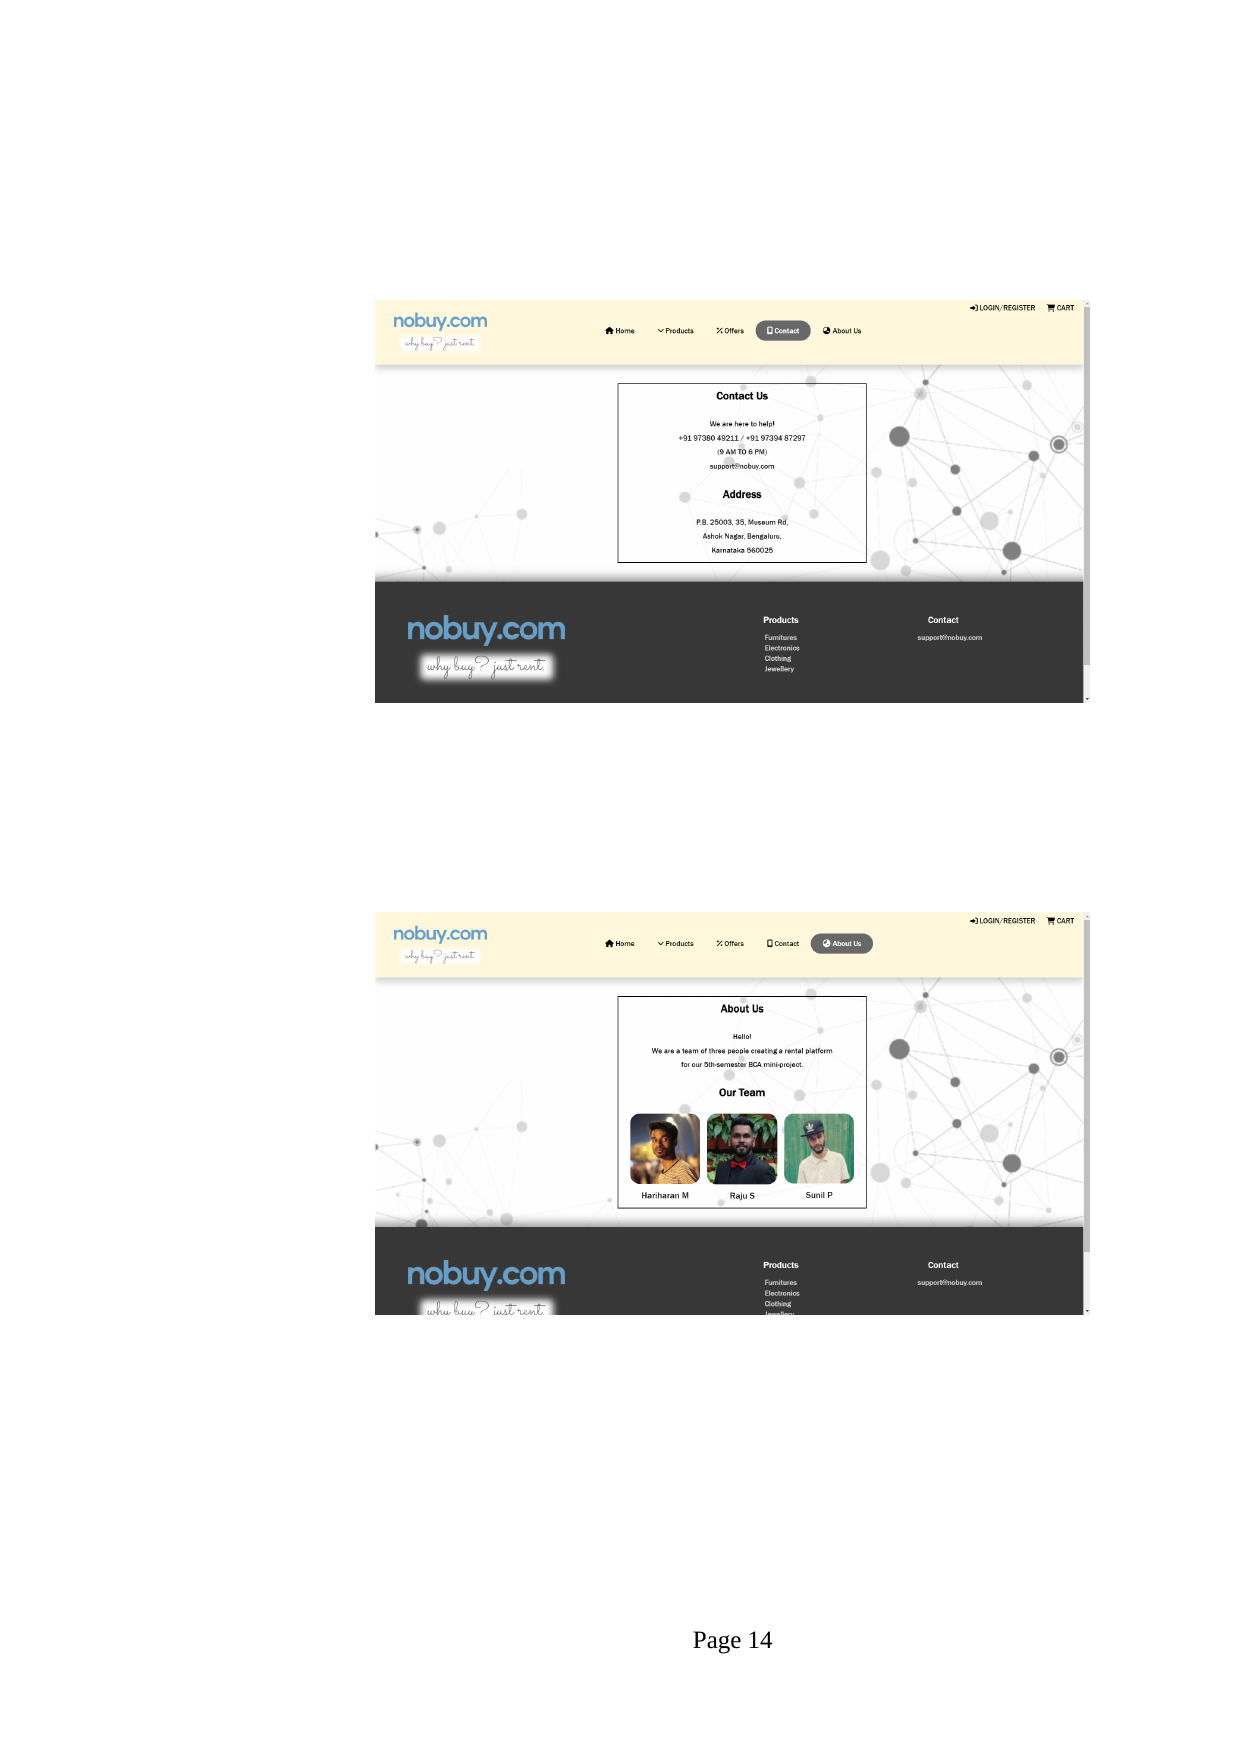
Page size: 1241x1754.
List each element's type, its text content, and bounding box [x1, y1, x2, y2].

picture [375, 300, 1091, 703]
picture [375, 912, 1091, 1315]
text Page 14 [375, 1583, 1090, 1654]
